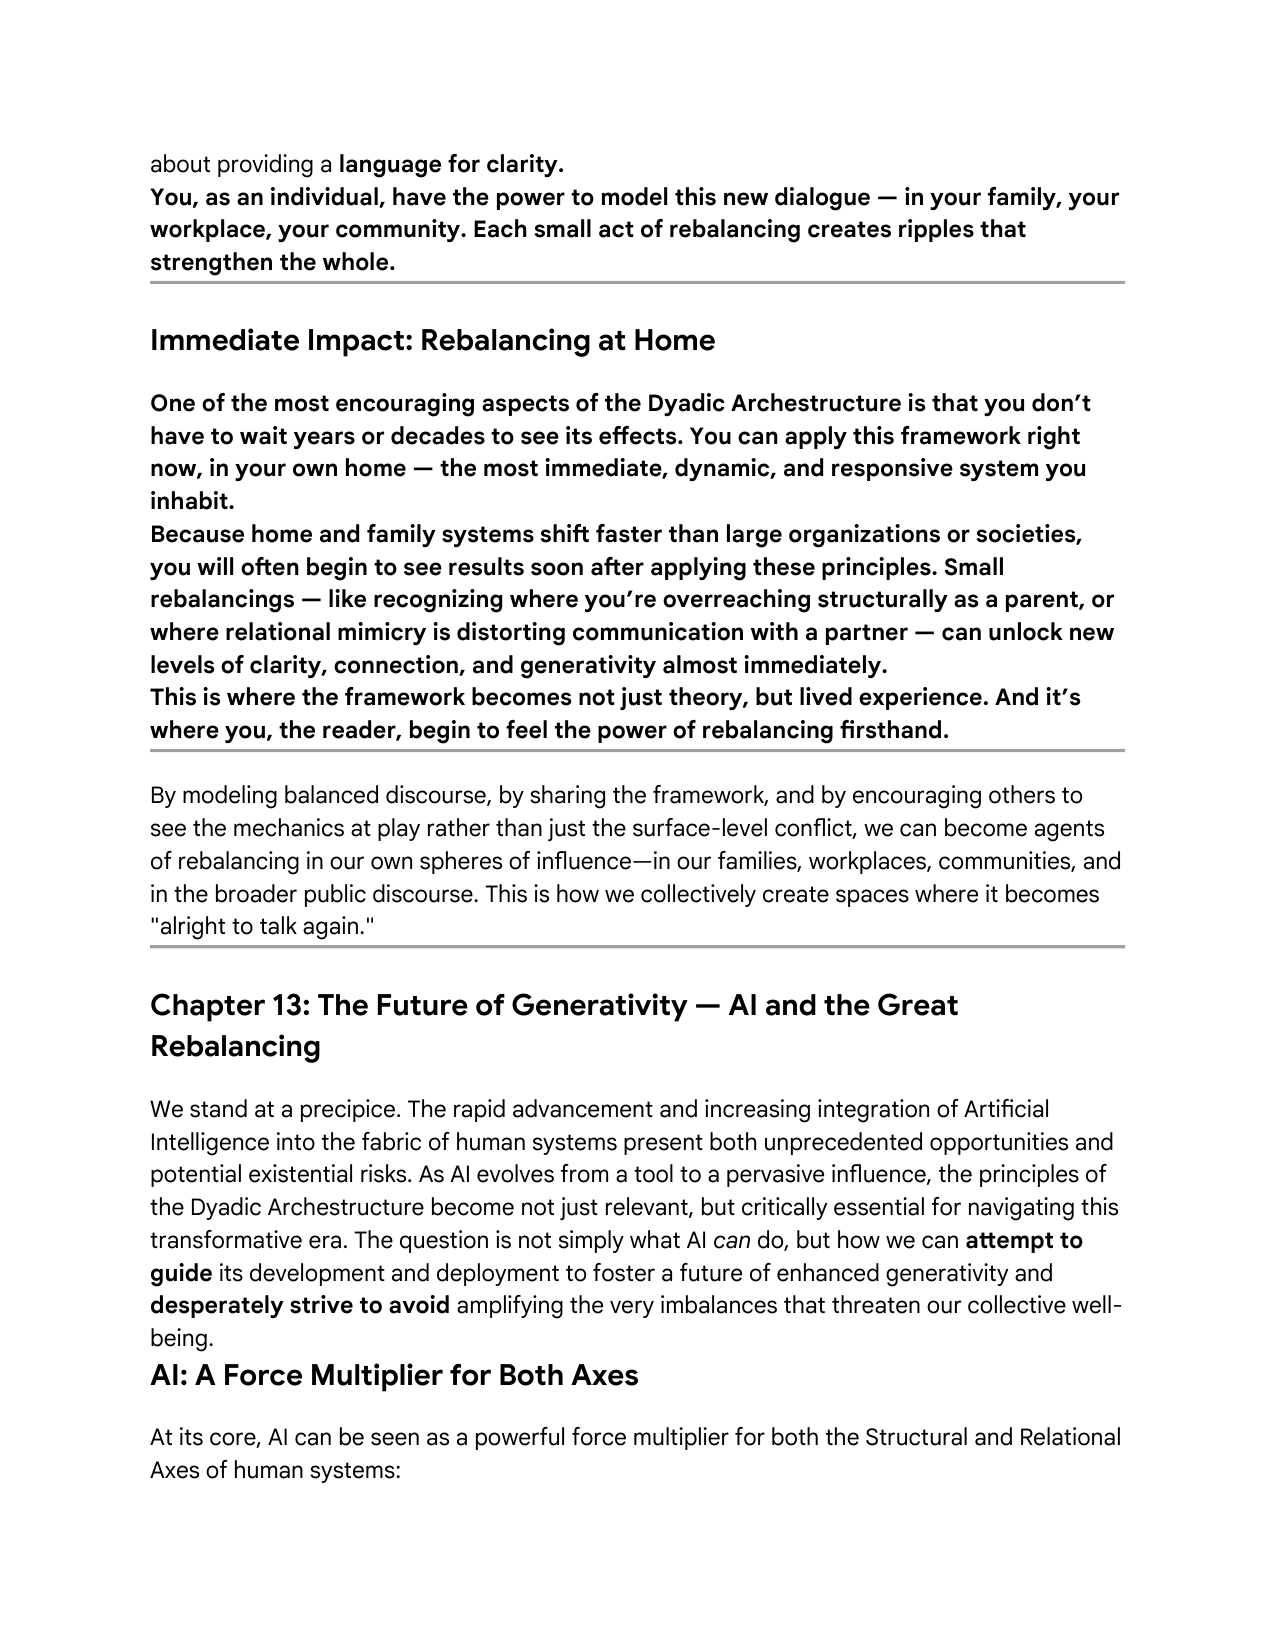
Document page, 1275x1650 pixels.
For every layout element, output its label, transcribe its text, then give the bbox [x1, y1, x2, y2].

text One of the most encouraging aspects of the Dyadic Archestructure is that you don’t have to wait years or decades to see its effects. You can apply this framework right now, in your own home — the most immediate, dynamic, and responsive system you inhabit. [150, 389, 1125, 516]
text Because home and family systems shift faster than large organizations or societies, you will often begin to see results soon after applying these principles. Small rebalancings — like recognizing where you’re overreaching structurally as a parent, or where relational mimicry is distorting communication with a partner — can unlock new levels of clarity, connection, and generativity almost immediately. [150, 520, 1125, 679]
text We stand at a precipice. The rapid advancement and increasing integration of Artificial Intelligence into the fabric of human systems present both unprecedented opportunities and potential existential risks. As AI evolves from a tool to a pervasive influence, the principles of the Dyadic Archestructure become not just relevant, but critically essential for navigating this transformative era. The question is not simply what AI can do, but how we can attempt to guide its development and deployment to foster a future of enhanced generativity and desperately strive to avoid amplifying the very imbalances that threaten our collective well-being. [150, 1095, 1125, 1353]
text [150, 150, 1125, 179]
subtitle AI: A Force Multiplier for Both Axes [150, 1357, 1125, 1393]
text By modeling balanced discourse, by sharing the framework, and by encouraging others to see the mechanics at play rather than just the surface-level conflict, we can become agents of rebalancing in our own spheres of influence—in our families, workplaces, communities, and in the broader public discourse. This is how we collectively create spaces where it becomes "alright to talk again." [150, 753, 1125, 941]
subtitle Chapter 13: The Future of Generativity — AI and the Great Rebalancing [150, 949, 1125, 1065]
text You, as an individual, have the power to model this new dialogue — in your family, your workplace, your community. Each small act of rebalancing creates ripples that strengthen the whole. [150, 183, 1125, 277]
text This is where the framework becomes not just theory, but lived experience. And it’s where you, the reader, begin to feel the power of rebalancing firsthand. [150, 683, 1125, 745]
text At its core, AI can be seen as a powerful force multiplier for both the Structural and Relational Axes of human systems: [150, 1423, 1125, 1485]
subtitle Immediate Impact: Rebalancing at Home [150, 284, 1125, 359]
